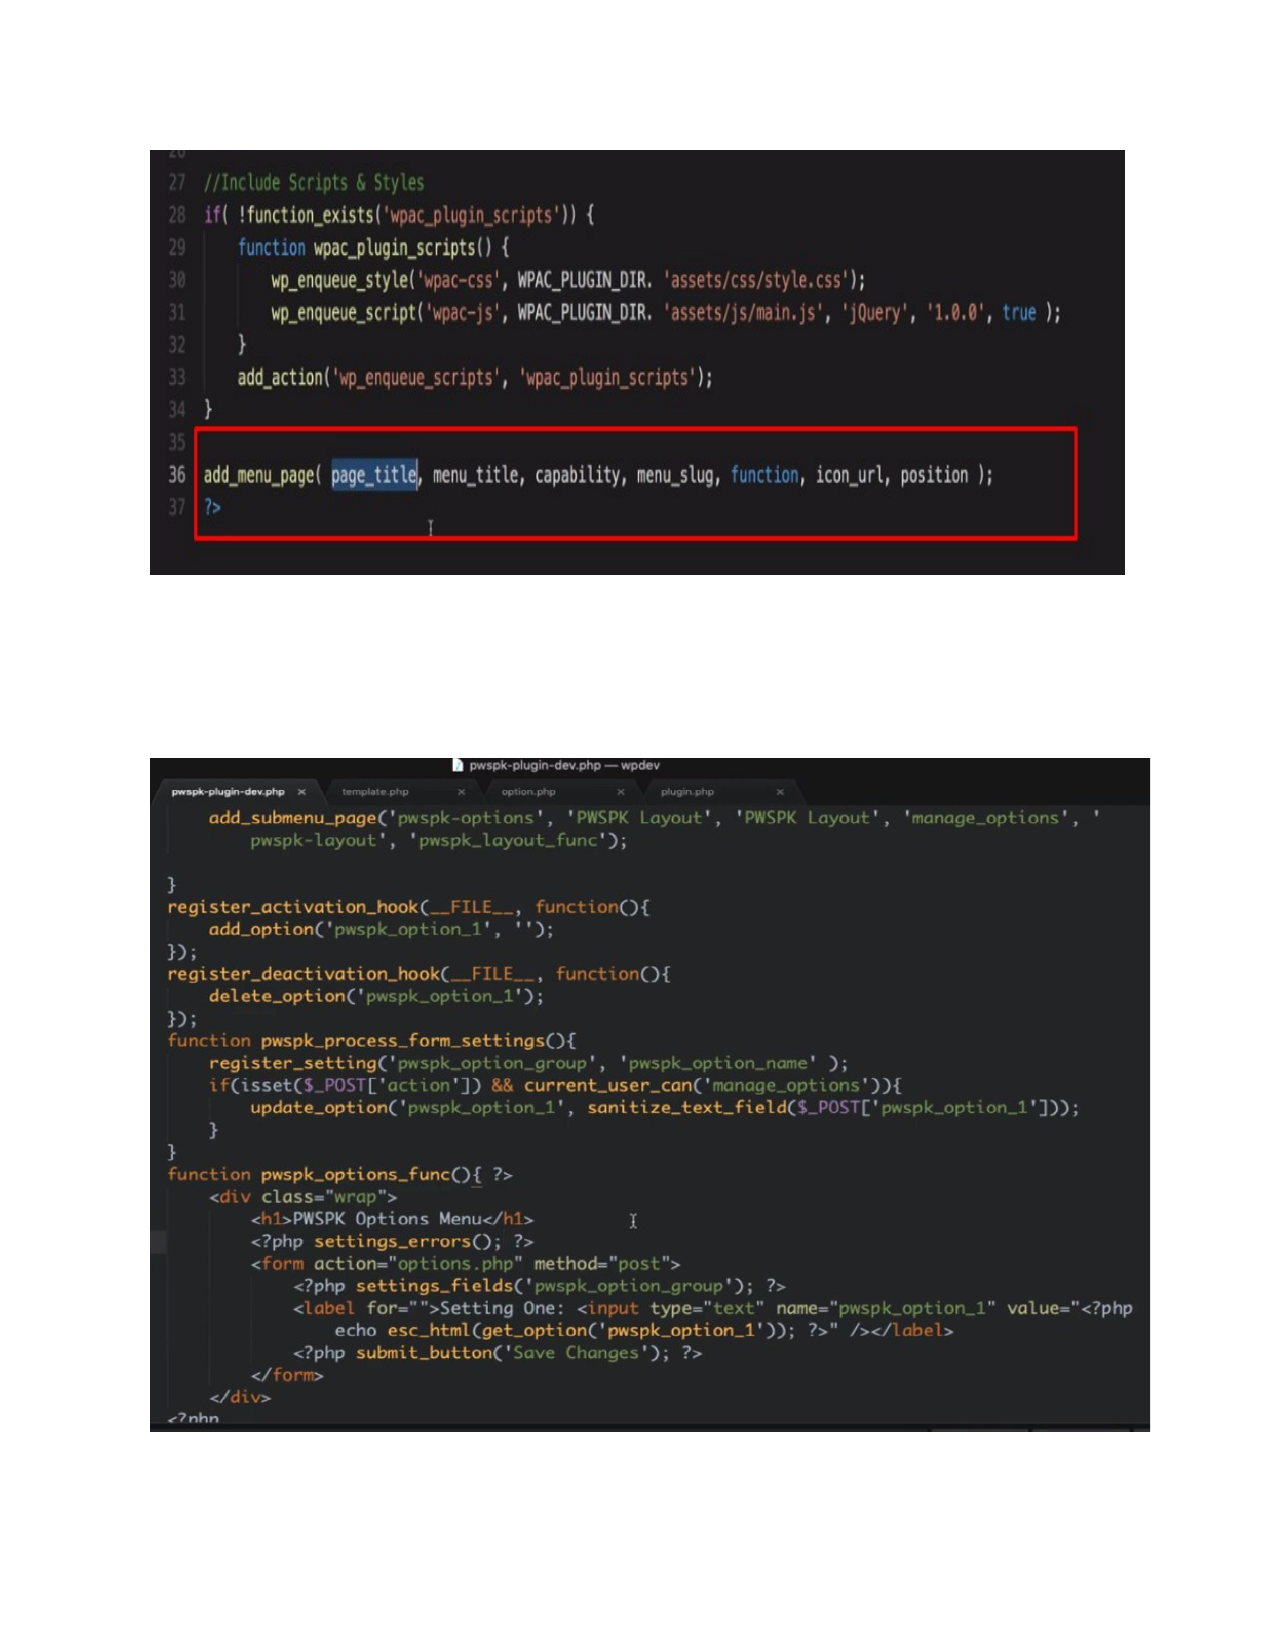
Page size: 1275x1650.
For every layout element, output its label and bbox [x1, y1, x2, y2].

picture [150, 150, 1125, 575]
picture [150, 758, 1150, 1432]
